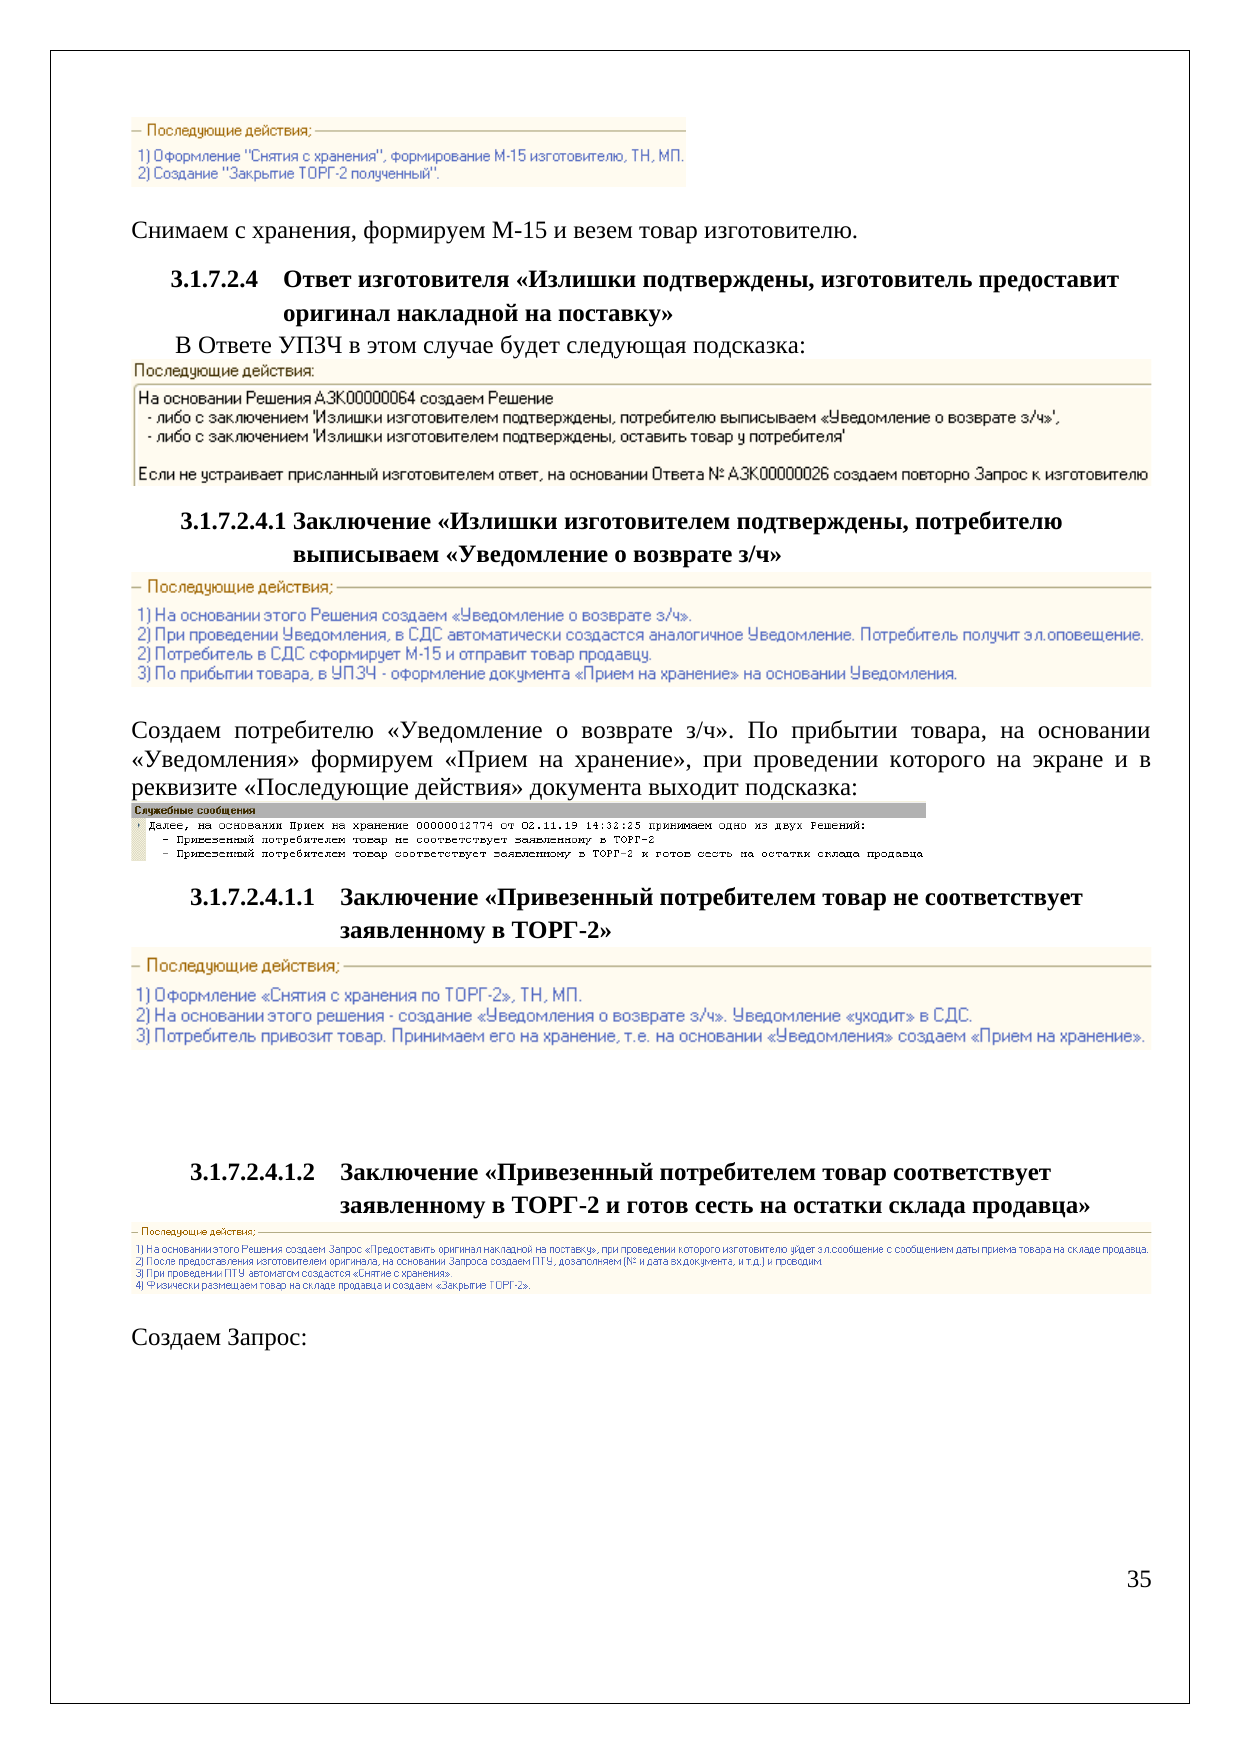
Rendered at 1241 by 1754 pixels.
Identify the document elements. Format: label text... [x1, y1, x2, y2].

picture [131, 572, 1152, 687]
subtitle Заключение «Привезенный потребителем товар не соответствует заявленному в ТОРГ-2» [190, 882, 1152, 944]
text В Ответе УПЗЧ в этом случае будет следующая подсказка: [131, 331, 1152, 359]
picture [131, 359, 1152, 486]
picture [131, 947, 1152, 1050]
subtitle Ответ изготовителя «Излишки подтверждены, изготовитель предоставит оригинал накладной на поставку» [170, 264, 1152, 326]
text Снимаем с хранения, формируем М-15 и везем товар изготовителю. [131, 215, 1152, 244]
subtitle Заключение «Привезенный потребителем товар соответствует заявленному в ТОРГ-2 и готов сесть на остатки склада продавца» [190, 1157, 1152, 1218]
subtitle Заключение «Излишки изготовителем подтверждены, потребителю выписываем «Уведомление о возврате з/ч» [180, 506, 1152, 568]
picture [131, 117, 686, 187]
picture [131, 801, 926, 861]
picture [131, 1222, 1152, 1294]
text Создаем Запрос: [131, 1322, 1152, 1351]
text Создаем потребителю «Уведомление о возврате з/ч». По прибытии товара, на основании «Уведомления» формируем «Прием на хранение», при проведении которого на экране и в реквизите «Последующие действия» документа выходит подсказка: [131, 715, 1152, 801]
